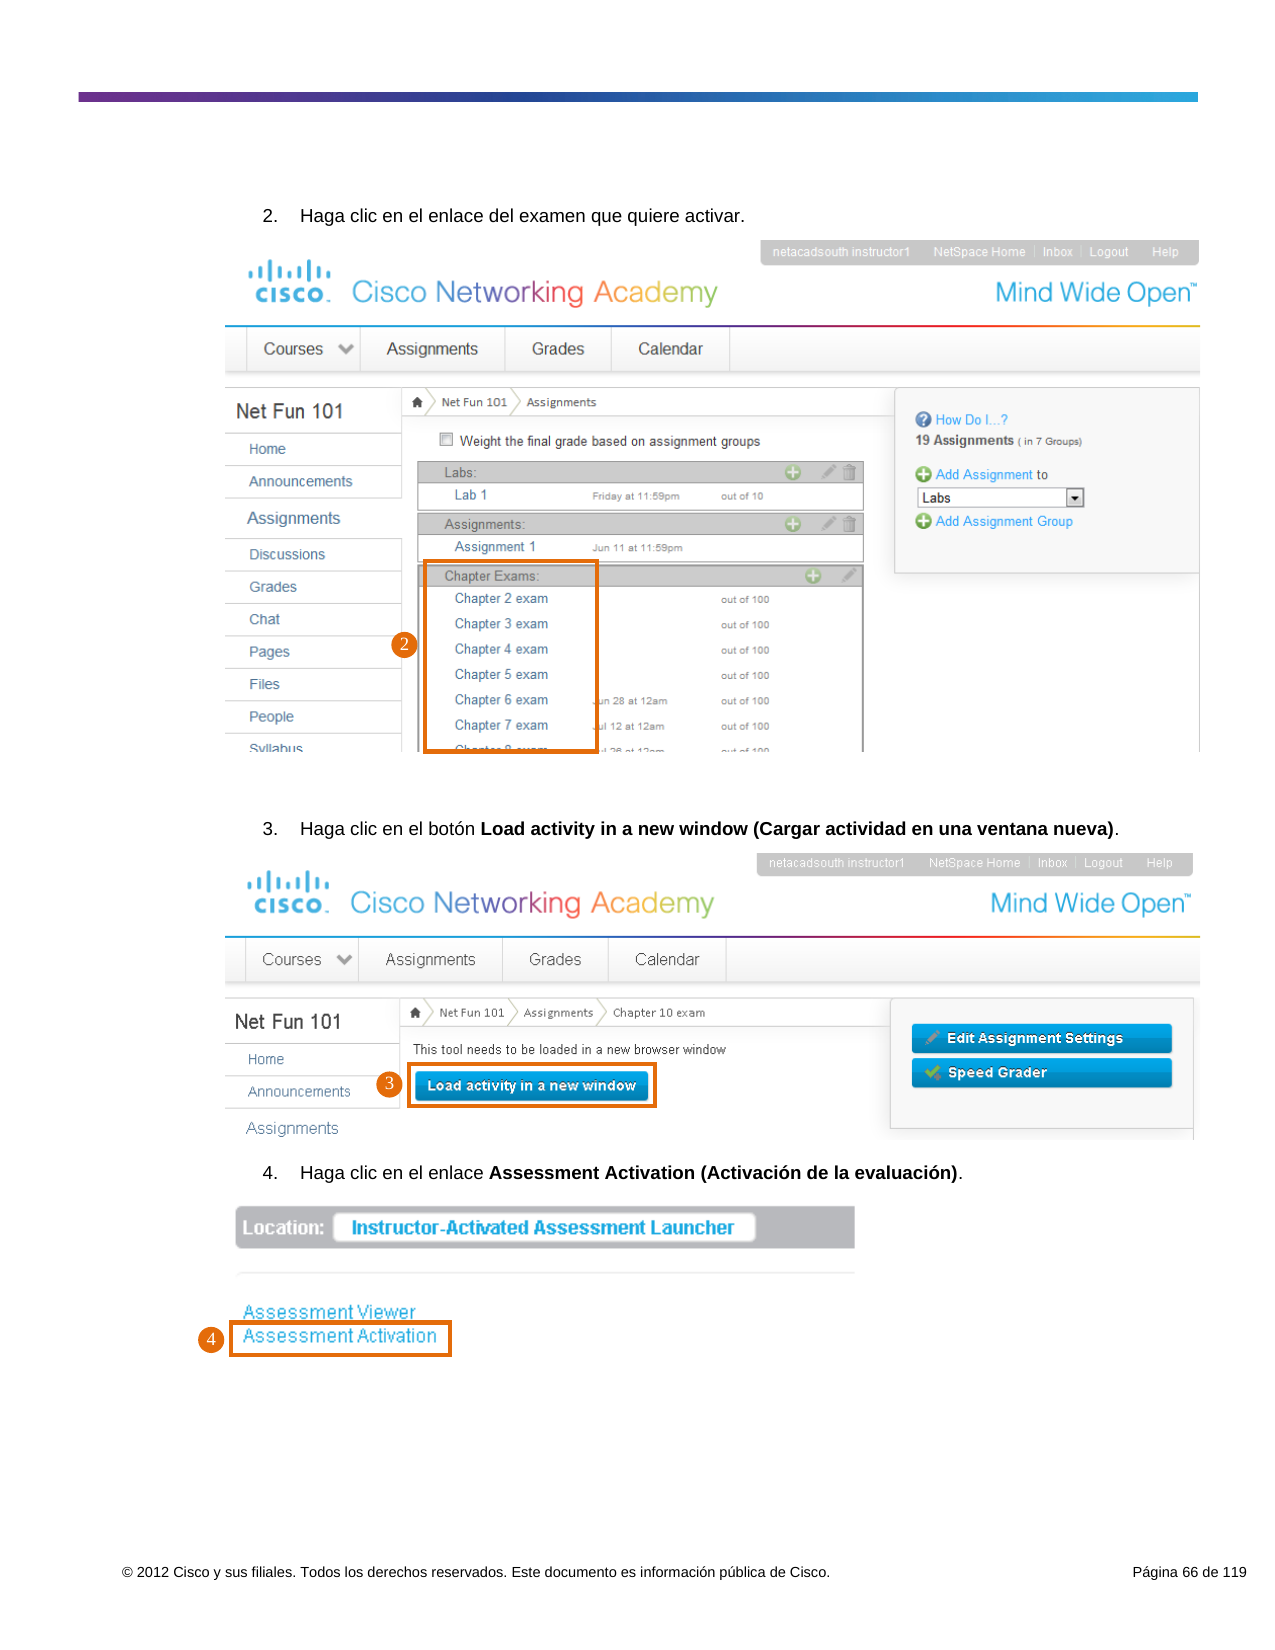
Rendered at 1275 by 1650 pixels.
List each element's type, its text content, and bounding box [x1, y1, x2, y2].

picture [225, 240, 1200, 752]
list Haga clic en el enlace del examen que quiere activar. [262, 197, 1181, 226]
picture [225, 853, 1200, 1140]
picture [0, 92, 1271, 102]
list Haga clic en el botón Load activity in a new window (Cargar actividad en una ventana nueva). [262, 810, 1181, 839]
list Haga clic en el enlace Assessment Activation (Activación de la evaluación). [262, 1154, 1181, 1183]
picture [225, 1197, 855, 1407]
picture [427, 563, 595, 749]
